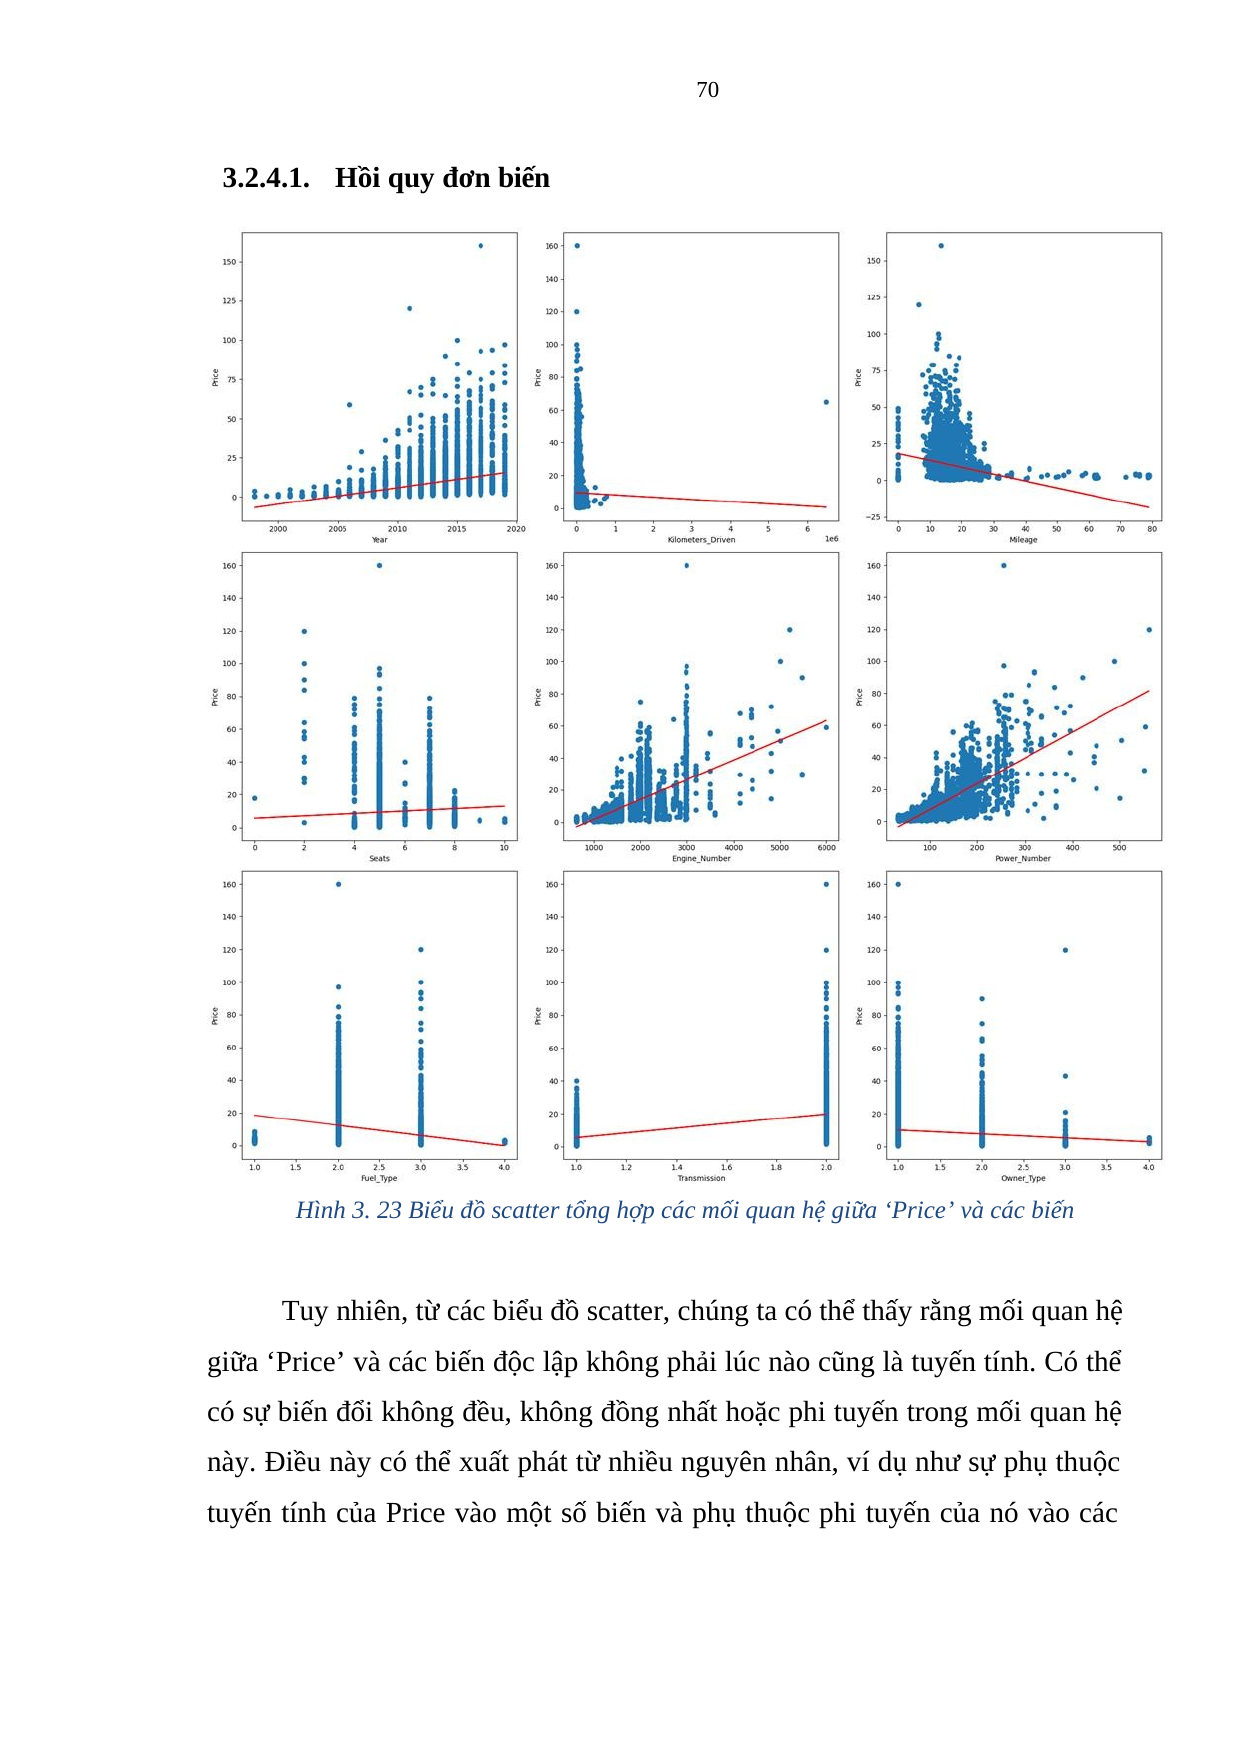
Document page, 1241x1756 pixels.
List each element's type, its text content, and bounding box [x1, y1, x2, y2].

text Tuy nhiên, từ các biểu đồ scatter, chúng ta có thể thấy rằng mối quan hệ giữa ‘Price’ và các biến độc lập không phải lúc nào cũng là tuyến tính. Có thể có sự biến đổi không đều, không đồng nhất hoặc phi tuyến trong mối quan hệ này. Điều này có thể xuất phát từ nhiều nguyên nhân, ví dụ như sự phụ thuộc tuyến tính của Price vào một số biến và phụ thuộc phi tuyến của nó vào các [207, 1293, 1123, 1528]
picture [206, 227, 1166, 1187]
subtitle Hồi quy đơn biến [222, 161, 1240, 194]
